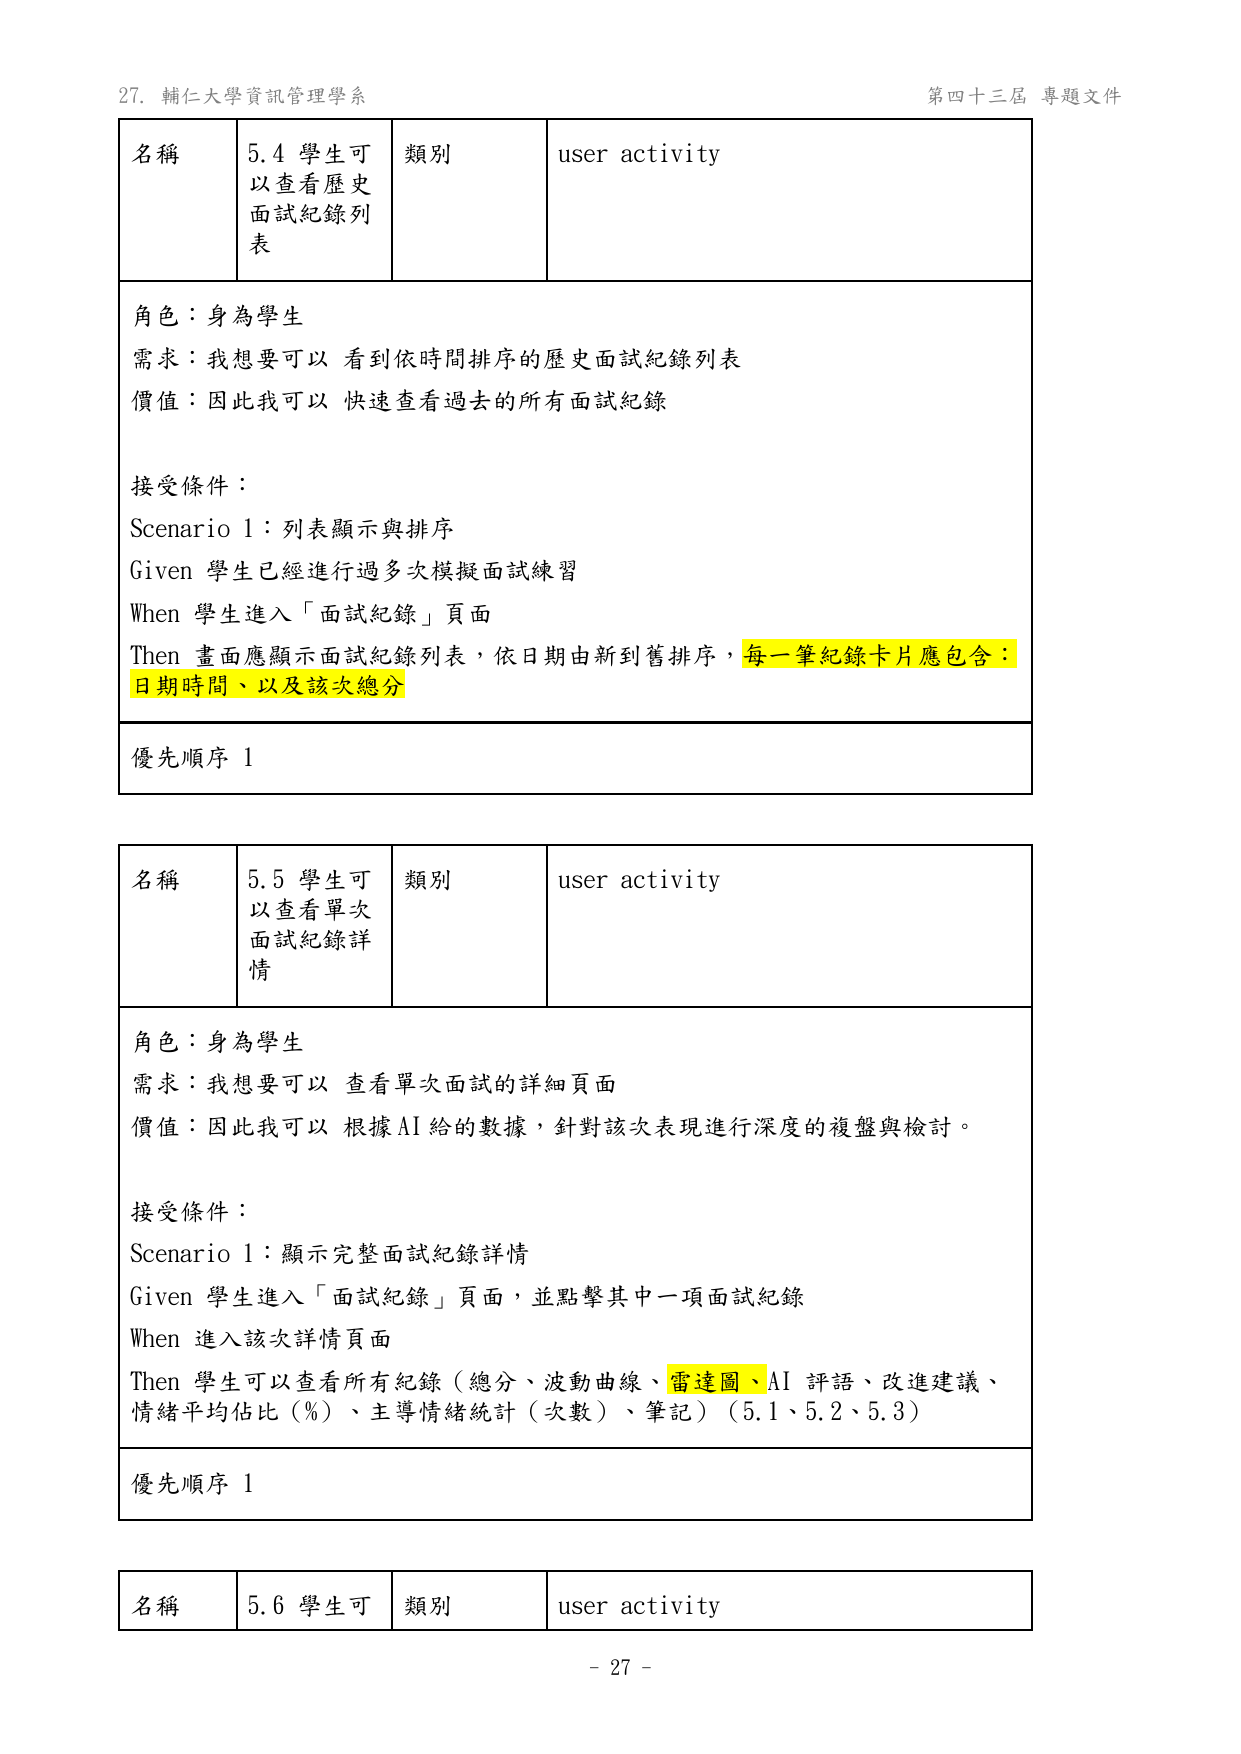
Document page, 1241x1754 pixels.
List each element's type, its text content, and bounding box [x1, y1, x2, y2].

table_cell 優先順序 1 [120, 724, 1031, 793]
table_header user activity [548, 846, 1031, 1006]
table_header 名稱 [120, 120, 236, 280]
table_header 名稱 [120, 846, 236, 1006]
table_header 5.4 學生可以查看歷史面試紀錄列表 [238, 120, 391, 280]
table_header user activity [548, 120, 1031, 280]
table_header user activity [548, 1572, 1031, 1629]
table_header 5.6 學生可以刪除指定面試紀錄 [238, 1572, 391, 1629]
table_header 類別 [393, 120, 546, 280]
table_cell 角色：身為學生 需求：我想要可以 查看單次面試的詳細頁面 價值：因此我可以 根據AI給的數據，針對該次表現進行深度的複盤與檢討。 接受條件： Scenario 1：顯示完整面試紀錄詳情 Given 學生進入「面試紀錄」頁面，並點擊其中一項面試紀錄 When 進入該次詳情頁面 Then 學生可以查看所有紀錄（總分、波動曲線、雷達圖、AI 評語、改進建議、情緒平均佔比（%）、主導情緒統計（次數）、筆記）（5.1、5.2、5.3） [120, 1008, 1031, 1447]
table_cell 優先順序 1 [120, 1449, 1031, 1519]
table_header 名稱 [120, 1572, 236, 1629]
table_cell 角色：身為學生 需求：我想要可以 看到依時間排序的歷史面試紀錄列表 價值：因此我可以 快速查看過去的所有面試紀錄 接受條件： Scenario 1：列表顯示與排序 Given 學生已經進行過多次模擬面試練習 When 學生進入「面試紀錄」頁面 Then 畫面應顯示面試紀錄列表，依日期由新到舊排序，每一筆紀錄卡片應包含：日期時間、以及該次總分 [120, 282, 1031, 721]
table_header 類別 [393, 846, 546, 1006]
table_header 5.5 學生可以查看單次面試紀錄詳情 [238, 846, 391, 1006]
table_header 類別 [393, 1572, 546, 1629]
